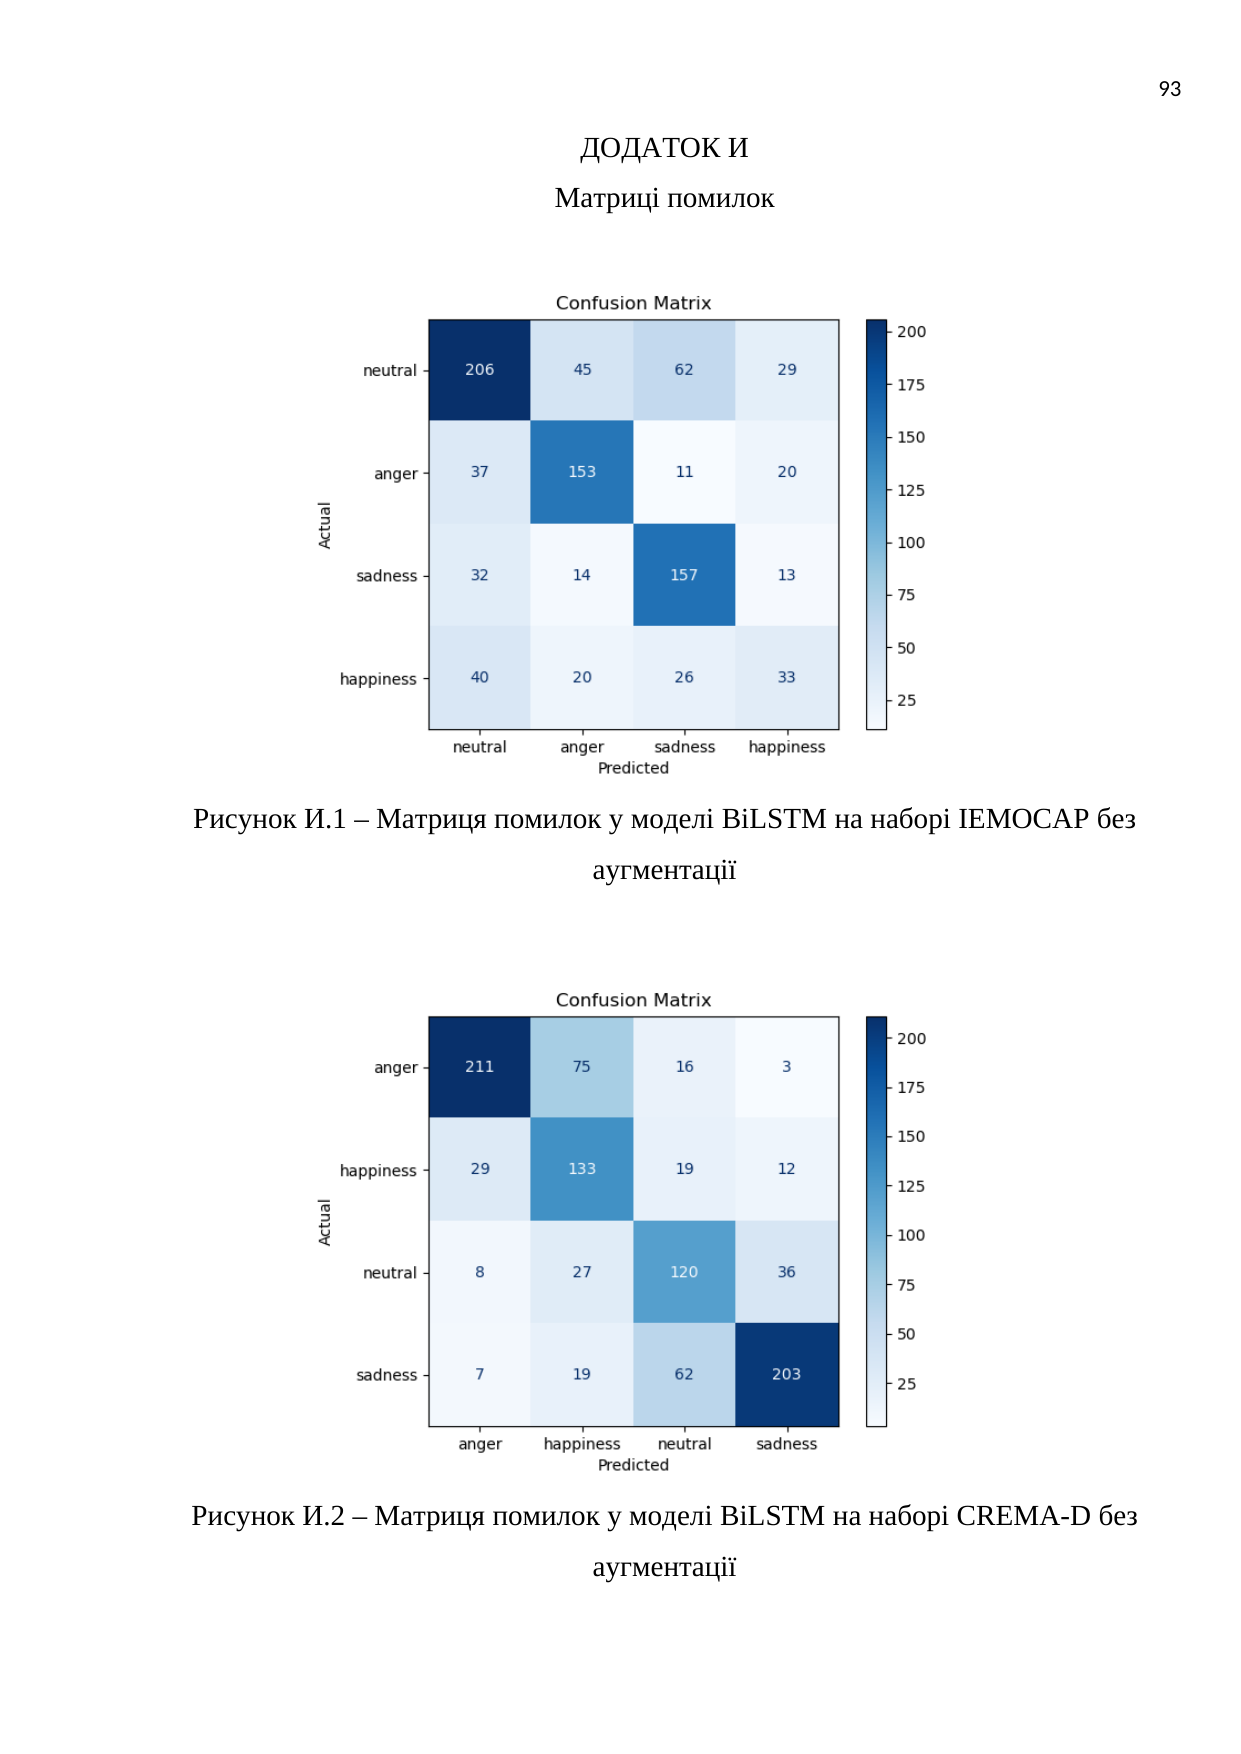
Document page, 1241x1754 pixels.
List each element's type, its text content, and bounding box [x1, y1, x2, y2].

text Рисунок И.2 – Матриця помилок у моделі BiLSTM на наборі CREMA-D без аугментації [148, 1498, 1181, 1582]
picture [310, 255, 1019, 788]
text ДОДАТОК И Матриці помилок [148, 130, 1181, 214]
text Рисунок И.1 – Матриця помилок у моделі BiLSTM на наборі IEMOCAP без аугментації [148, 802, 1181, 885]
picture [310, 952, 1019, 1485]
